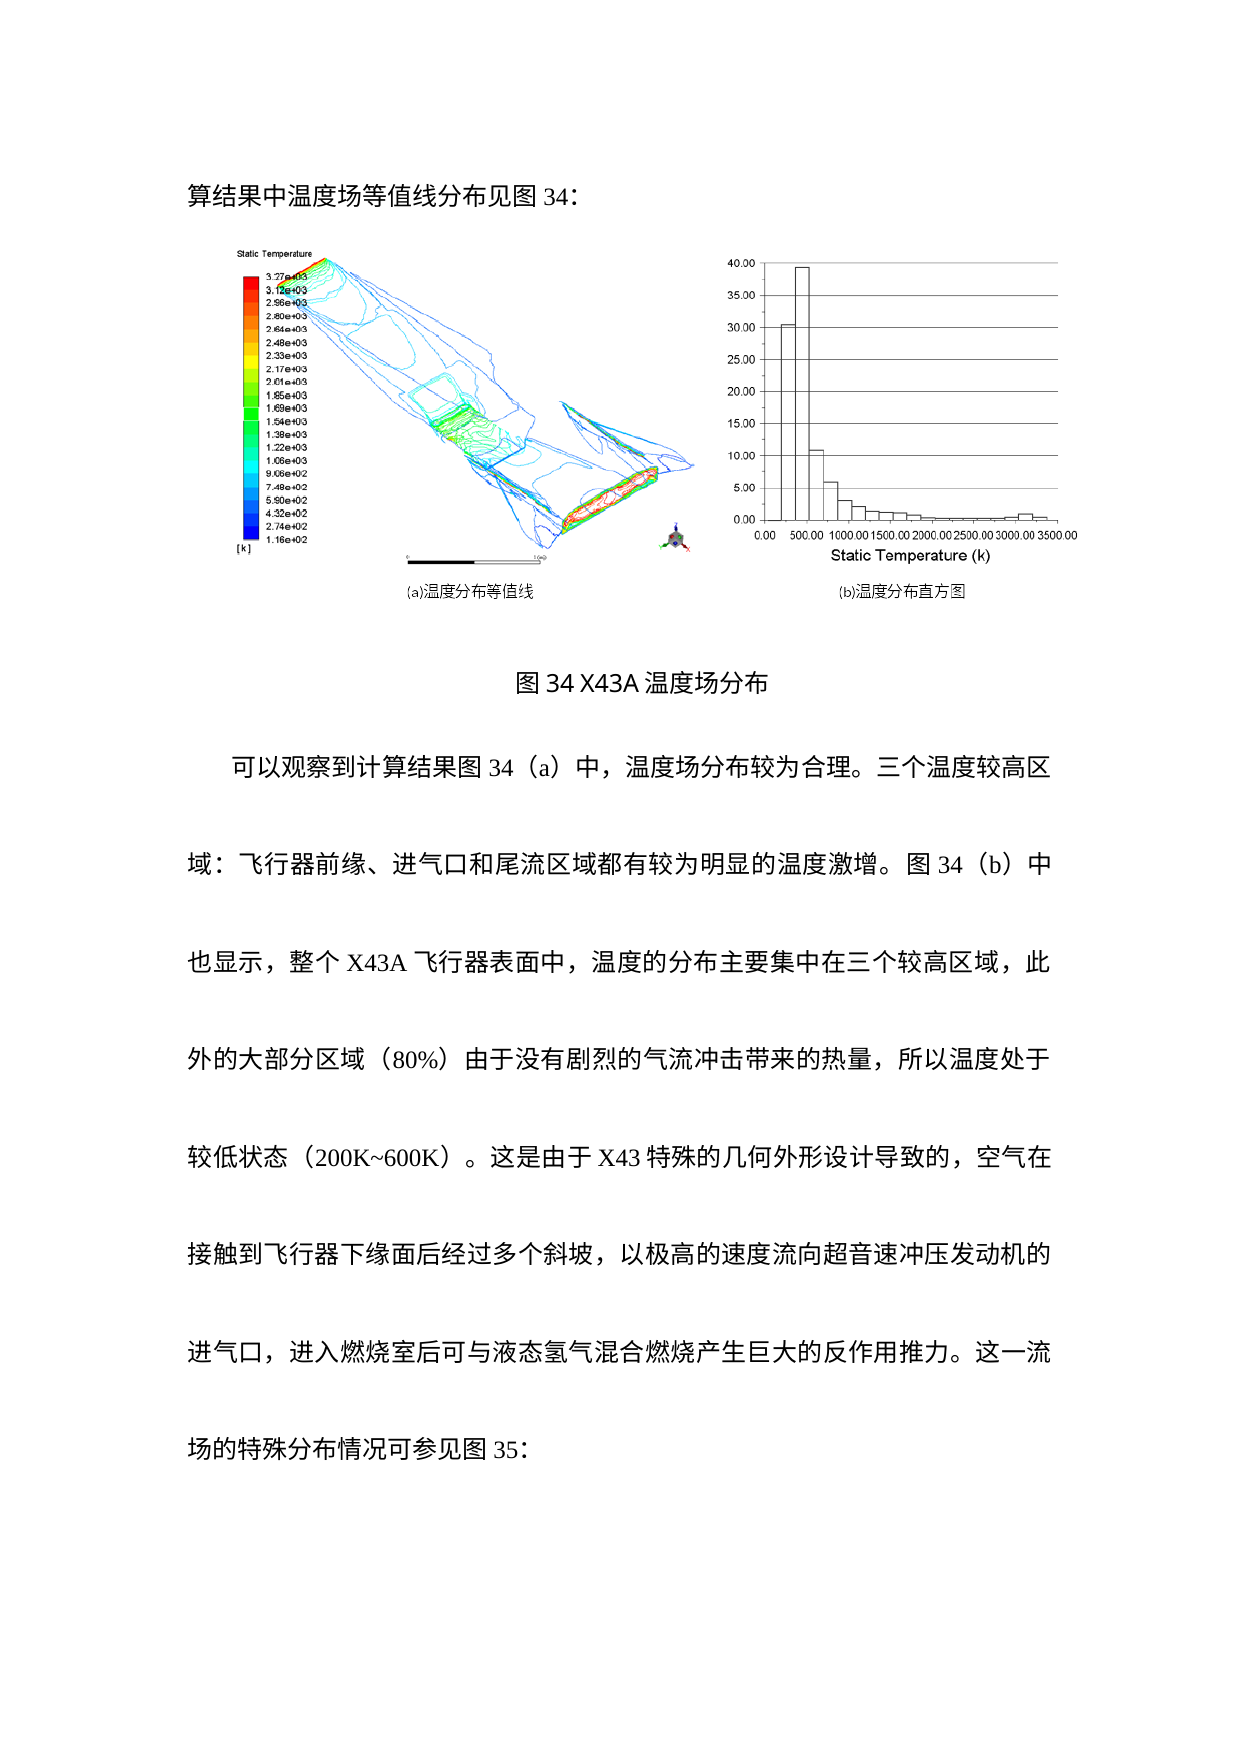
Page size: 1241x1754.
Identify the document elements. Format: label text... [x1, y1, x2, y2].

text 图 34 X43A温度场分布 [187, 649, 1053, 714]
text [187, 162, 1053, 227]
text 可以观察到计算结果图 14（a）中，温度场分布较为合理。三个温度较高区域：飞行器前缘、进气口和尾流区域都有较为明显的温度激增。图 14（b）中也显示，整个X43A飞行器表面中，温度的分布主要集中在三个较高区域，此外的大部分区域（80%）由于没有剧烈的气流冲击带来的热量，所以温度处于较低状态（200K~600K）。这是由于X43特殊的几何外形设计导致的，空气在接触到飞行器下缘面后经过多个斜坡，以极高的速度流向超音速冲压发动机的进气口，进入燃烧室后可与液态氢气混合燃烧产生巨大的反作用推力。这一流场的特殊分布情况可参见图 15： [187, 733, 1053, 1480]
